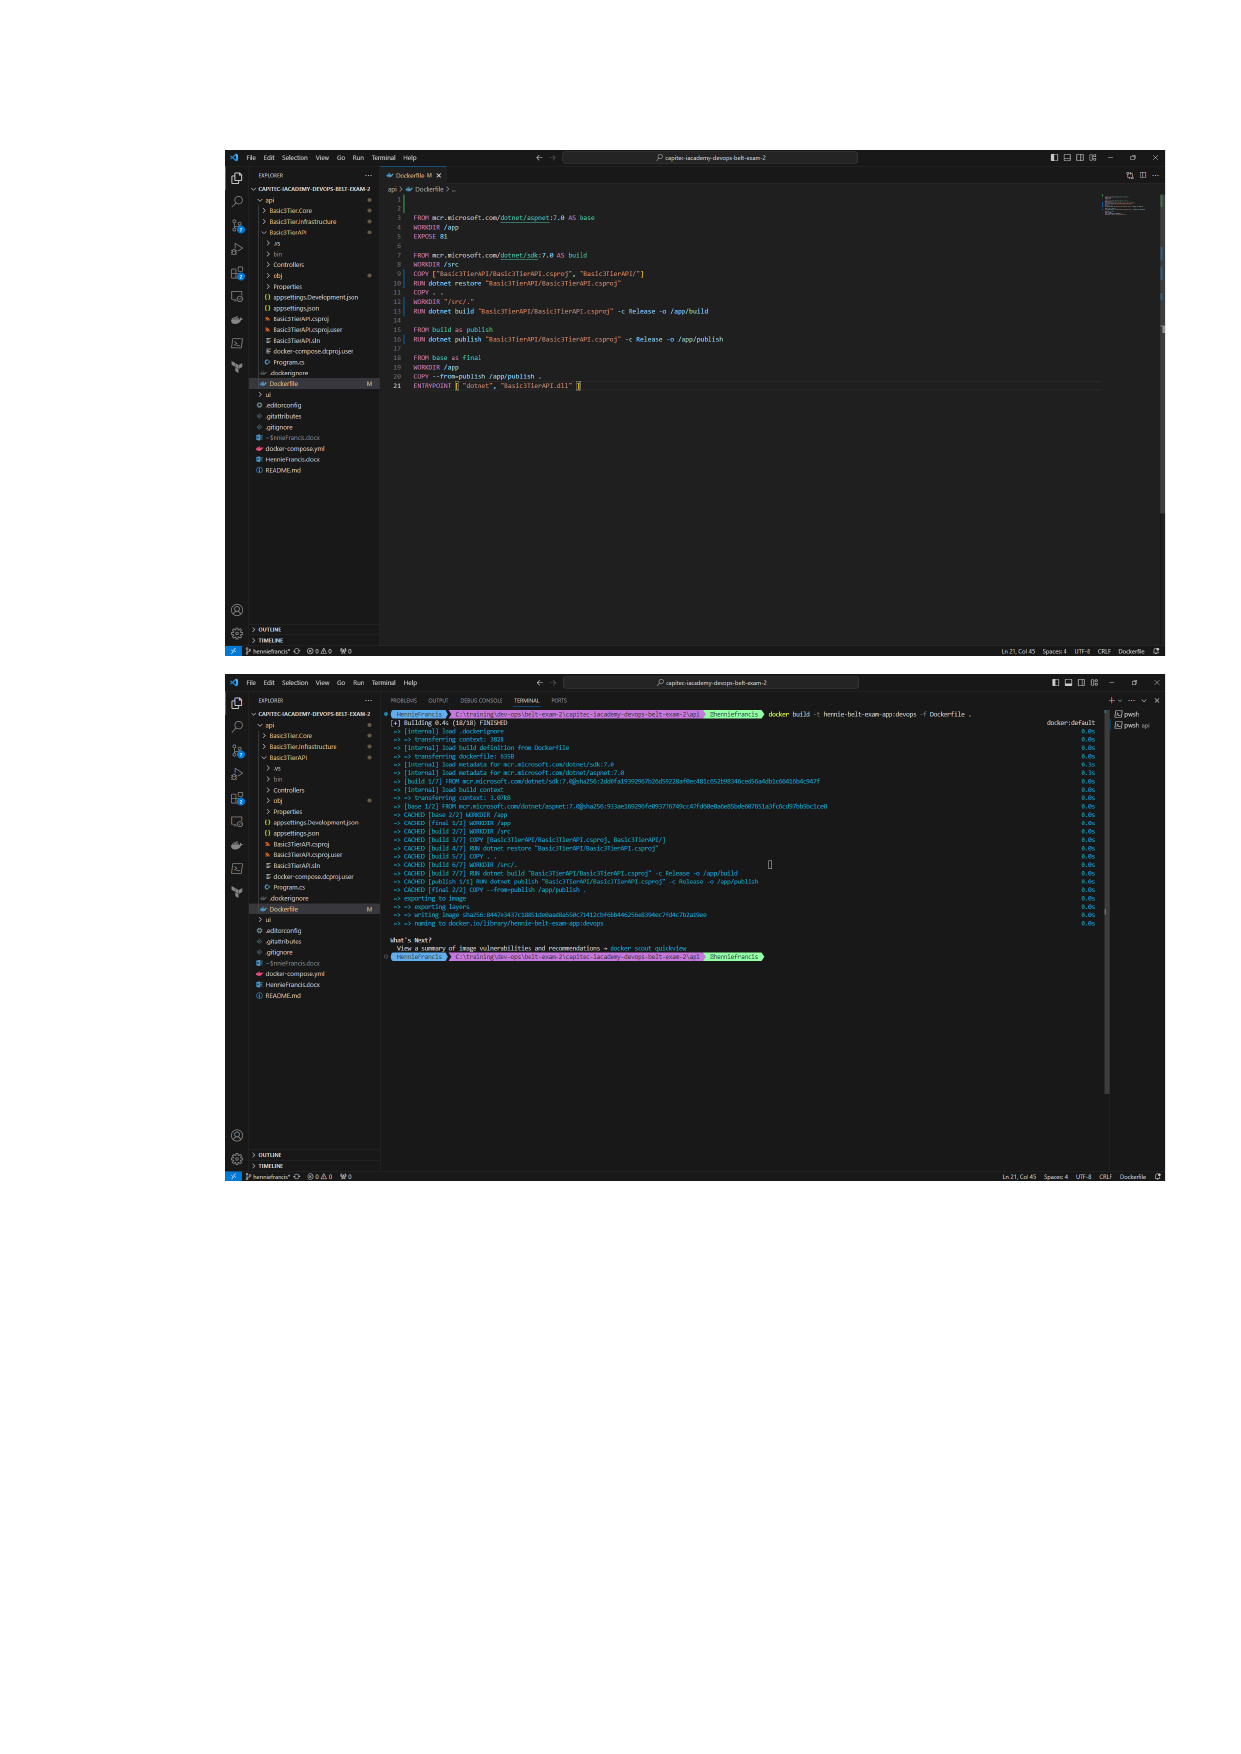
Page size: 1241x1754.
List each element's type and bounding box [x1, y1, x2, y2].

picture [225, 674, 1166, 1181]
picture [225, 150, 1166, 656]
